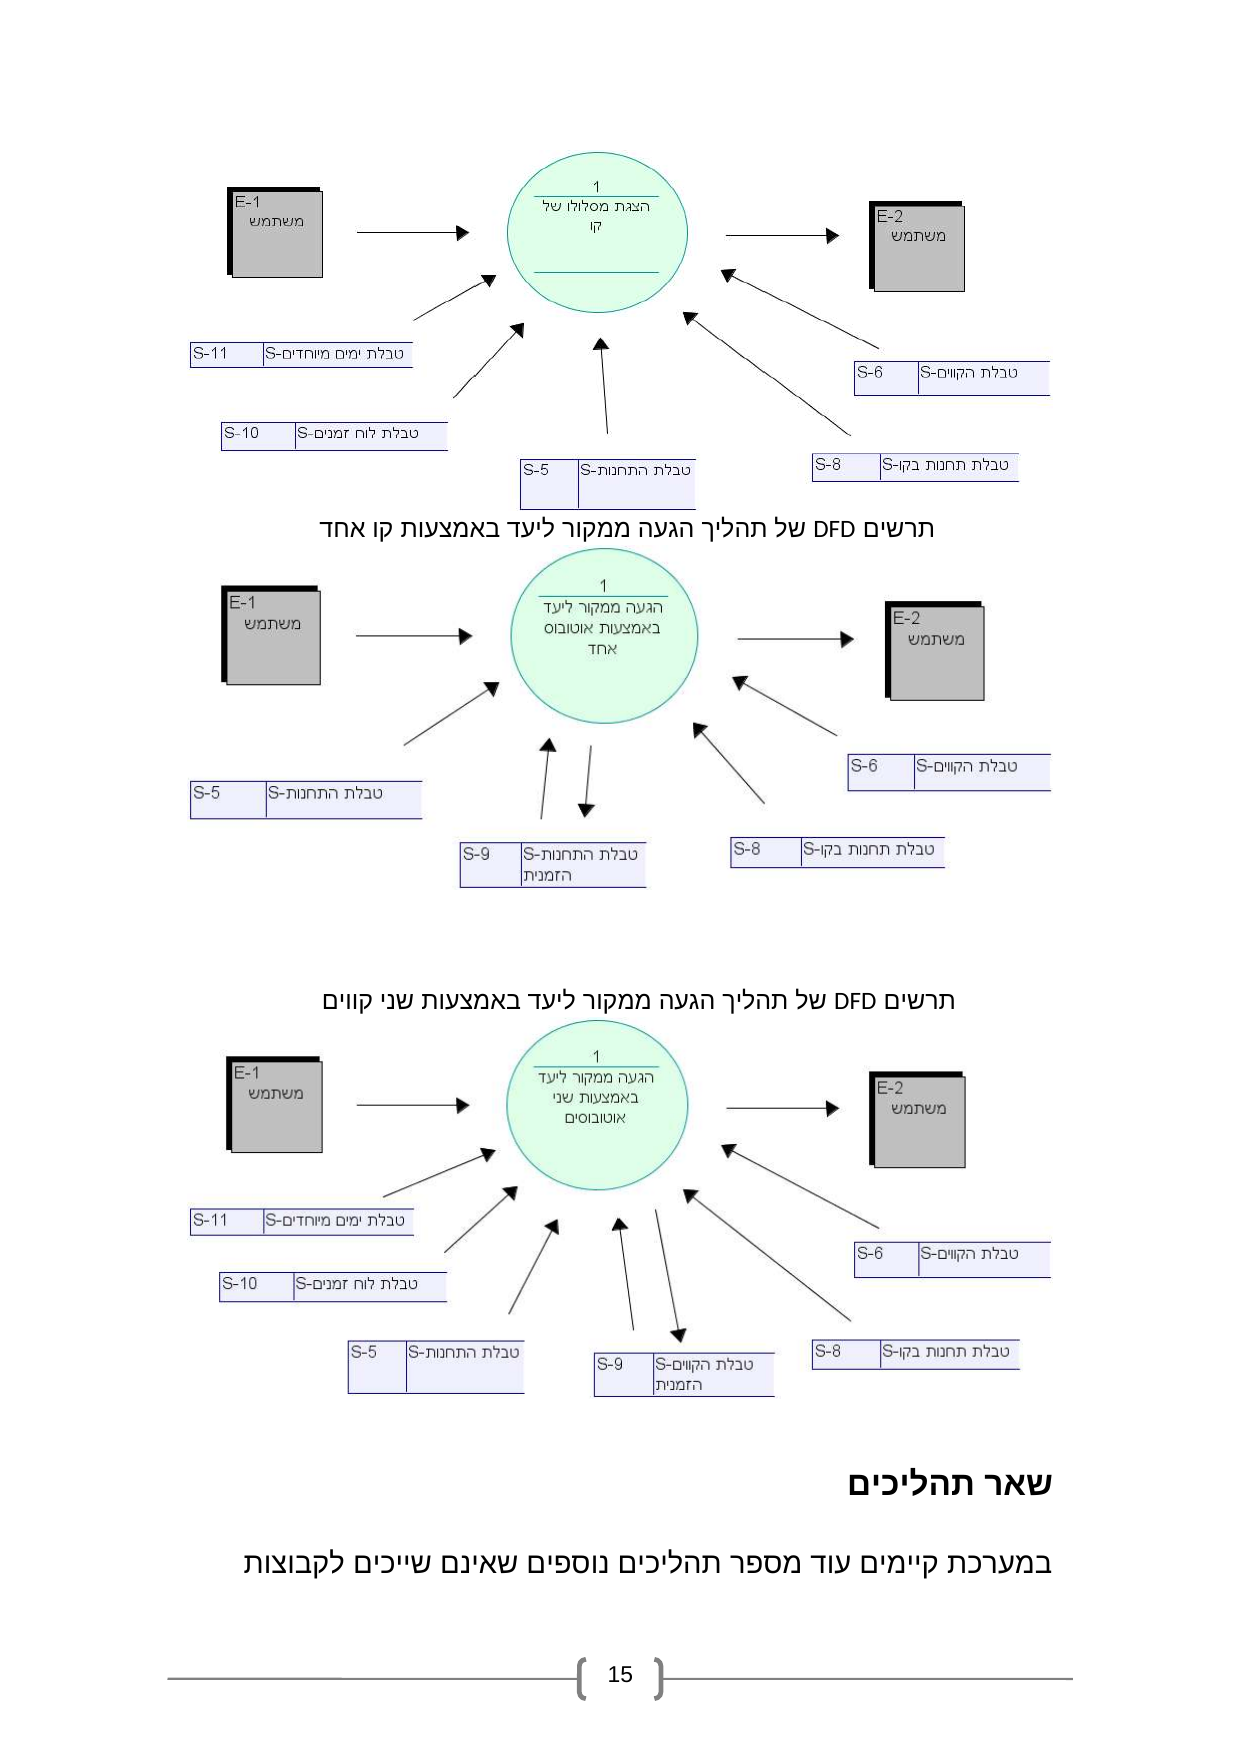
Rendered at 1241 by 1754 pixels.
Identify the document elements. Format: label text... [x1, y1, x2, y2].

picture [187, 150, 1053, 511]
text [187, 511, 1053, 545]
picture [187, 1017, 1053, 1399]
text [187, 1399, 1053, 1579]
picture [187, 545, 1053, 890]
